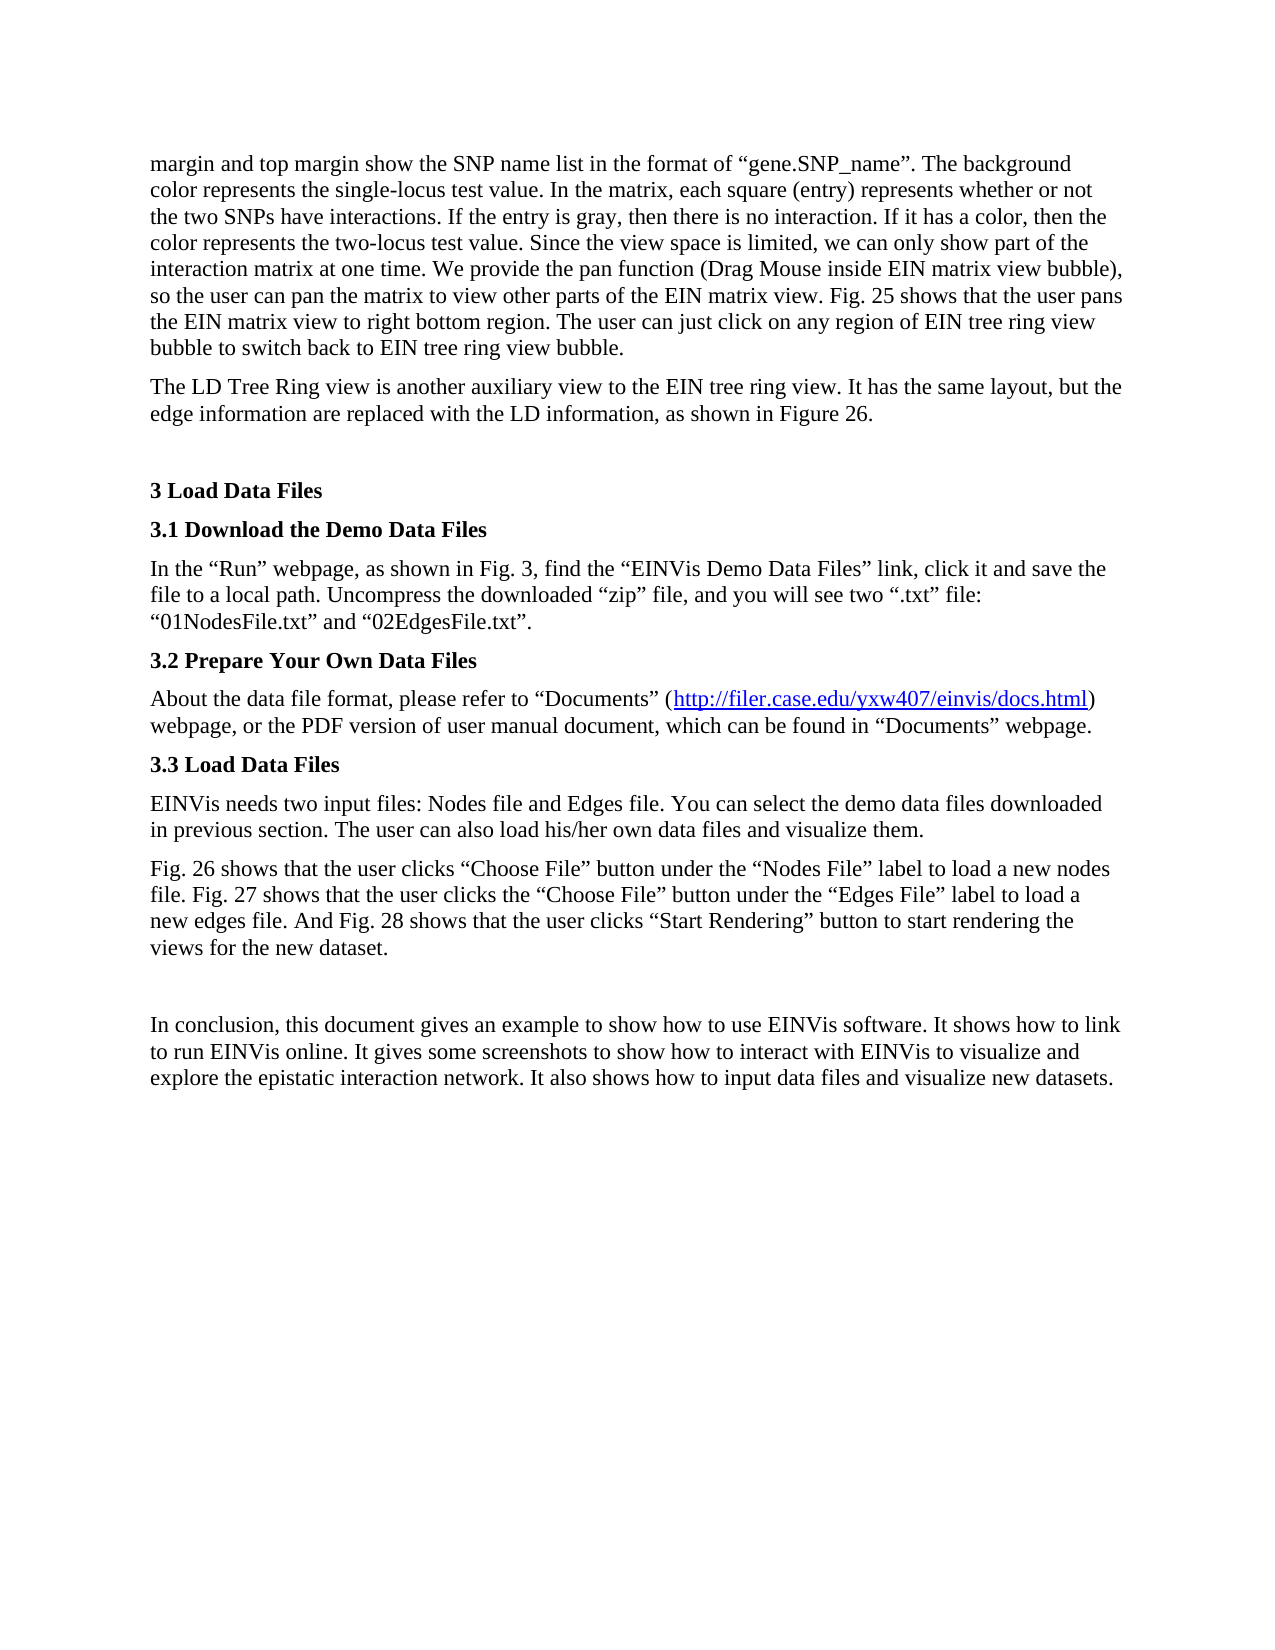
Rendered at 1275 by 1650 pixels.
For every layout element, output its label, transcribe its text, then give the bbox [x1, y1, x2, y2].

text The LD Tree Ring view is another auxiliary view to the EIN tree ring view. It has the same layout, but the edge information are replaced with the LD information, as shown in Figure 26. [150, 373, 1125, 426]
text About the data file format, please refer to “Documents” (http://filer.case.edu/yxw407/einvis/docs.html) webpage, or the PDF version of user manual document, which can be found in “Documents” webpage. [150, 686, 1125, 738]
text In conclusion, this document gives an example to show how to use EINVis software. It shows how to link to run EINVis online. It gives some screenshots to show how to interact with EINVis to visualize and explore the epistatic interaction network. It also shows how to input data files and visualize new datasets. [150, 1012, 1125, 1091]
text 3 Load Data Files [150, 477, 1125, 504]
text Fig. 26 shows that the user clicks “Choose File” button under the “Nodes File” label to load a new nodes file. Fig. 27 shows that the user clicks the “Choose File” button under the “Edges File” label to load a new edges file. And Fig. 28 shows that the user clicks “Start Rendering” button to start rendering the views for the new dataset. [150, 855, 1125, 960]
text EINVis needs two input files: Nodes file and Edges file. You can select the demo data files downloaded in previous section. The user can also load his/her own data files and visualize them. [150, 789, 1125, 842]
text 3.1 Download the Demo Data Files [150, 516, 1125, 543]
text 3.2 Prepare Your Own Data Files [150, 647, 1125, 673]
text 3.3 Load Data Files [150, 751, 1125, 777]
text In the “Run” webpage, as shown in Fig. 3, find the “EINVis Demo Data Files” link, click it and save the file to a local path. Uncompress the downloaded “zip” file, and you will see two “.txt” file: “01NodesFile.txt” and “02EdgesFile.txt”. [150, 555, 1125, 634]
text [150, 150, 1125, 361]
